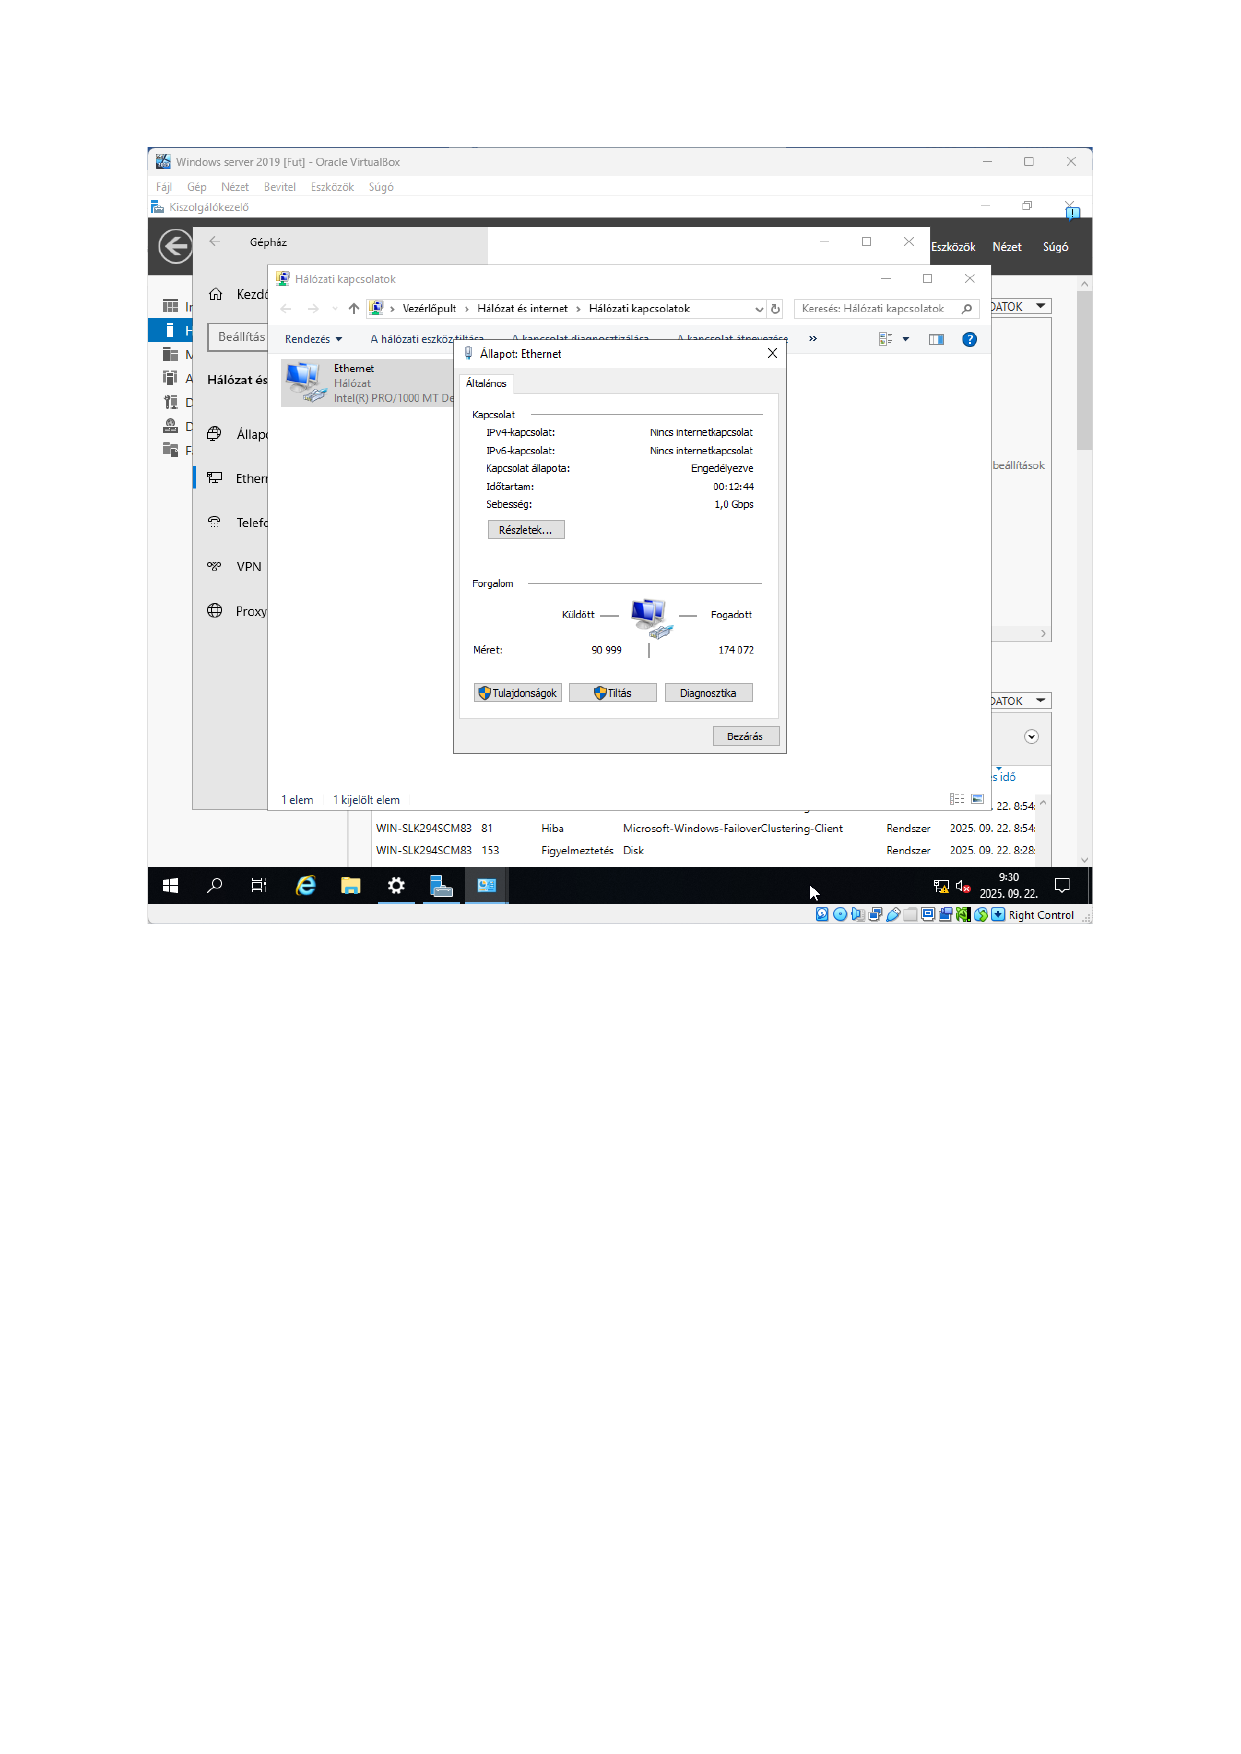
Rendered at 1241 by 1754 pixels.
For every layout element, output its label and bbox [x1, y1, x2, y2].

picture [147, 147, 1093, 924]
